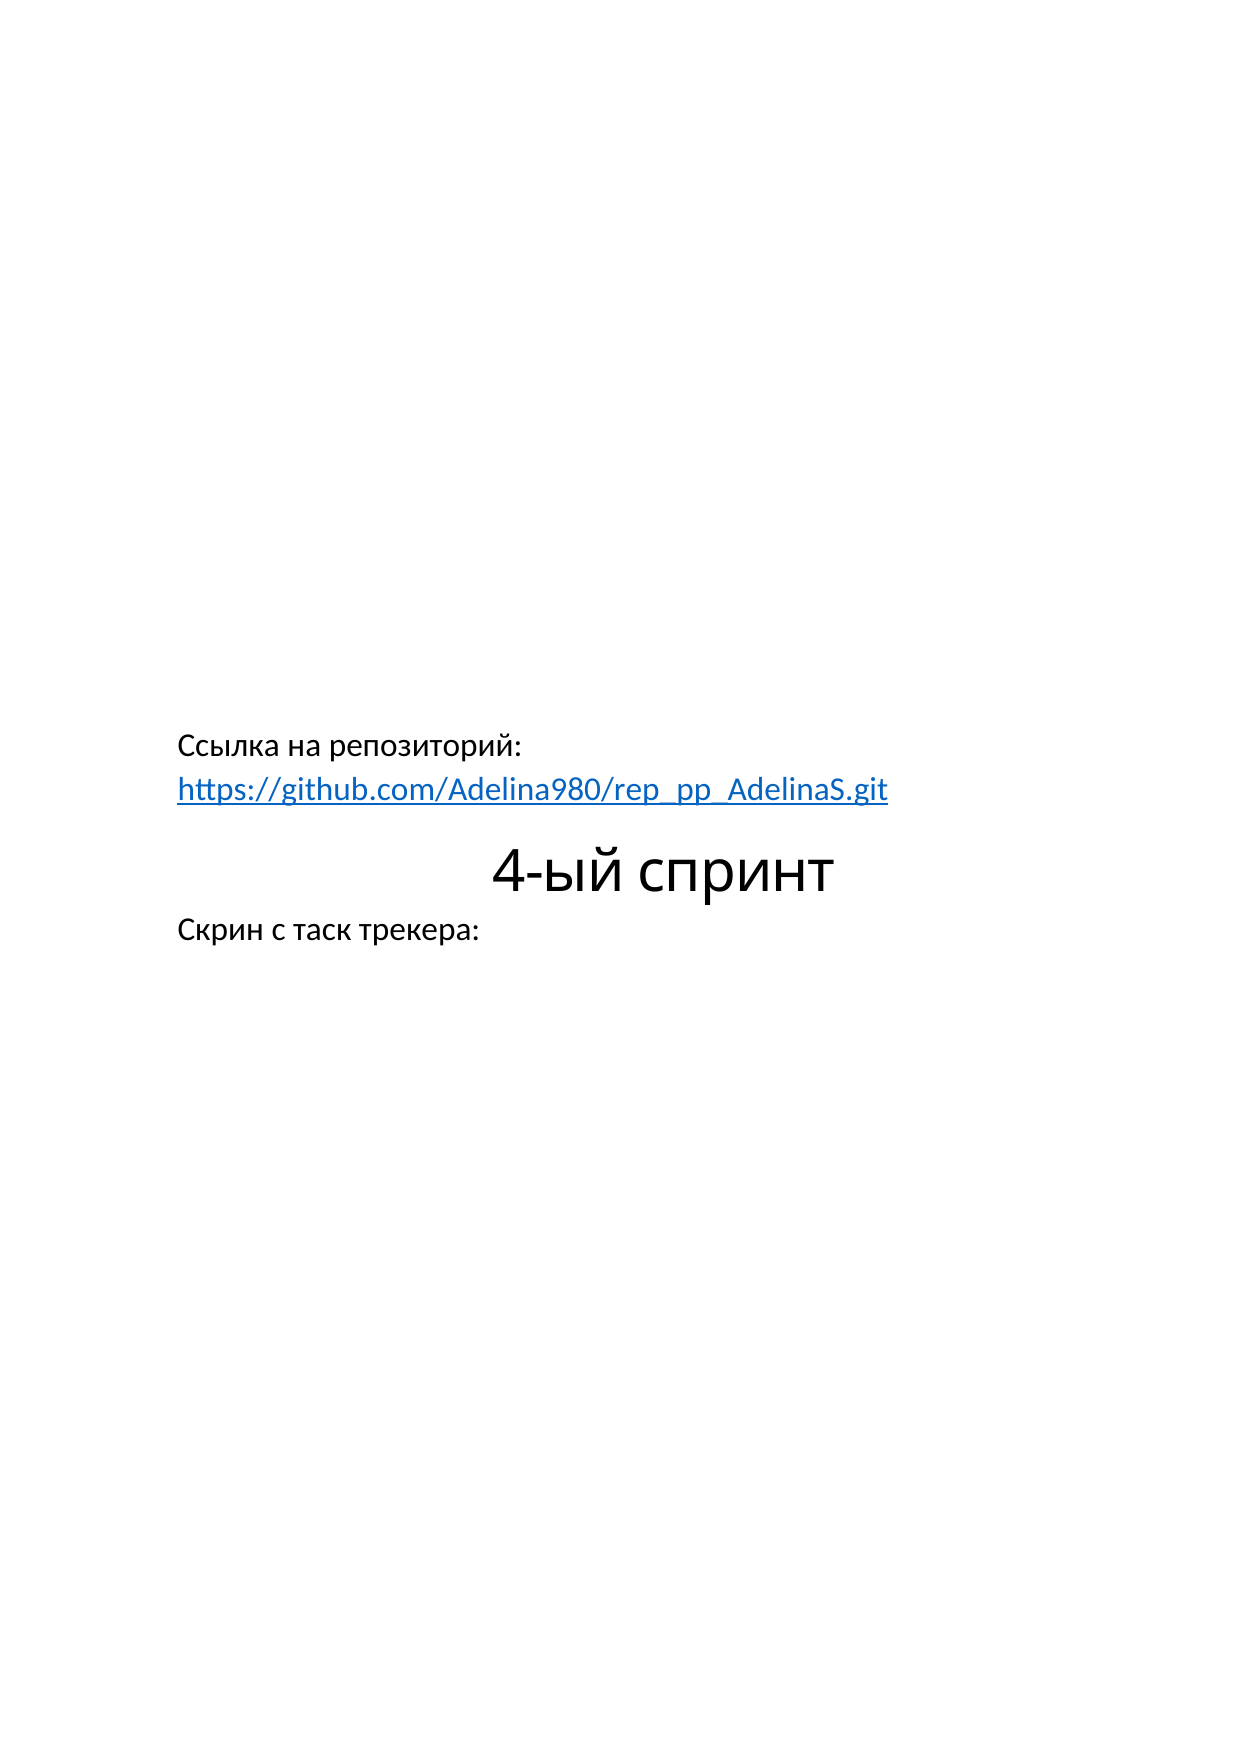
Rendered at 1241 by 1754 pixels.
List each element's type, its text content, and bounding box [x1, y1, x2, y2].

text Ссылка на репозиторий: https://github.com/Adelina980/rep_pp_AdelinaS.git [177, 724, 1152, 809]
text Скрин с таск трекера: [177, 908, 1152, 949]
title 4-ый спринт [177, 829, 1152, 908]
